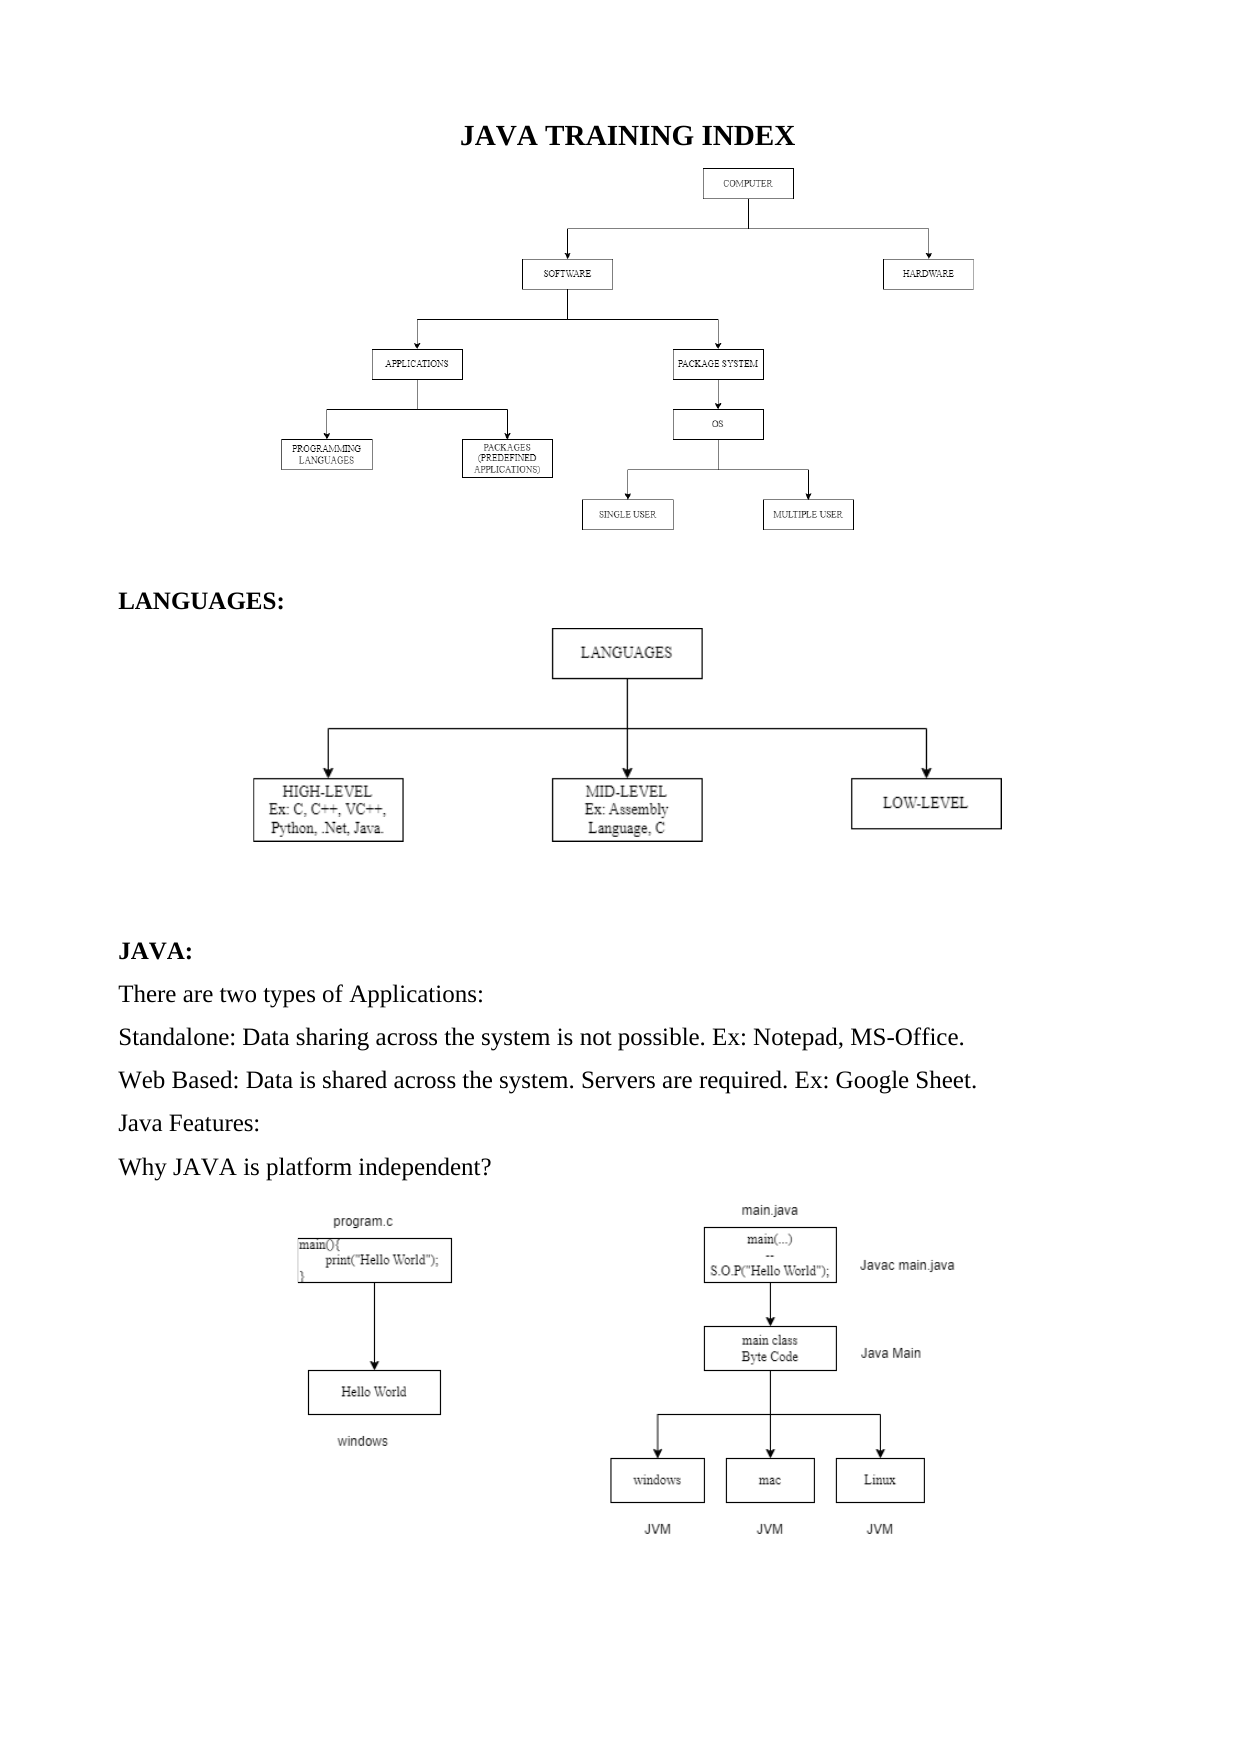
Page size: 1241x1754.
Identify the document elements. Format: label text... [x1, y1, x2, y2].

picture [253, 628, 1002, 842]
list Java Features: [118, 1108, 1137, 1137]
list Web Based: Data is shared across the system. Servers are required. Ex: Google Sheet. [118, 1065, 1137, 1094]
list Why JAVA is platform independent? [118, 1152, 1137, 1180]
picture [297, 1194, 958, 1546]
text JAVA: [118, 936, 1137, 965]
text JAVA TRAINING INDEX [118, 118, 1137, 152]
picture [281, 168, 974, 530]
list There are two types of Applications: [118, 979, 1137, 1008]
text LANGUAGES: [118, 586, 1137, 614]
list Standalone: Data sharing across the system is not possible. Ex: Notepad, MS-Office. [118, 1022, 1137, 1051]
